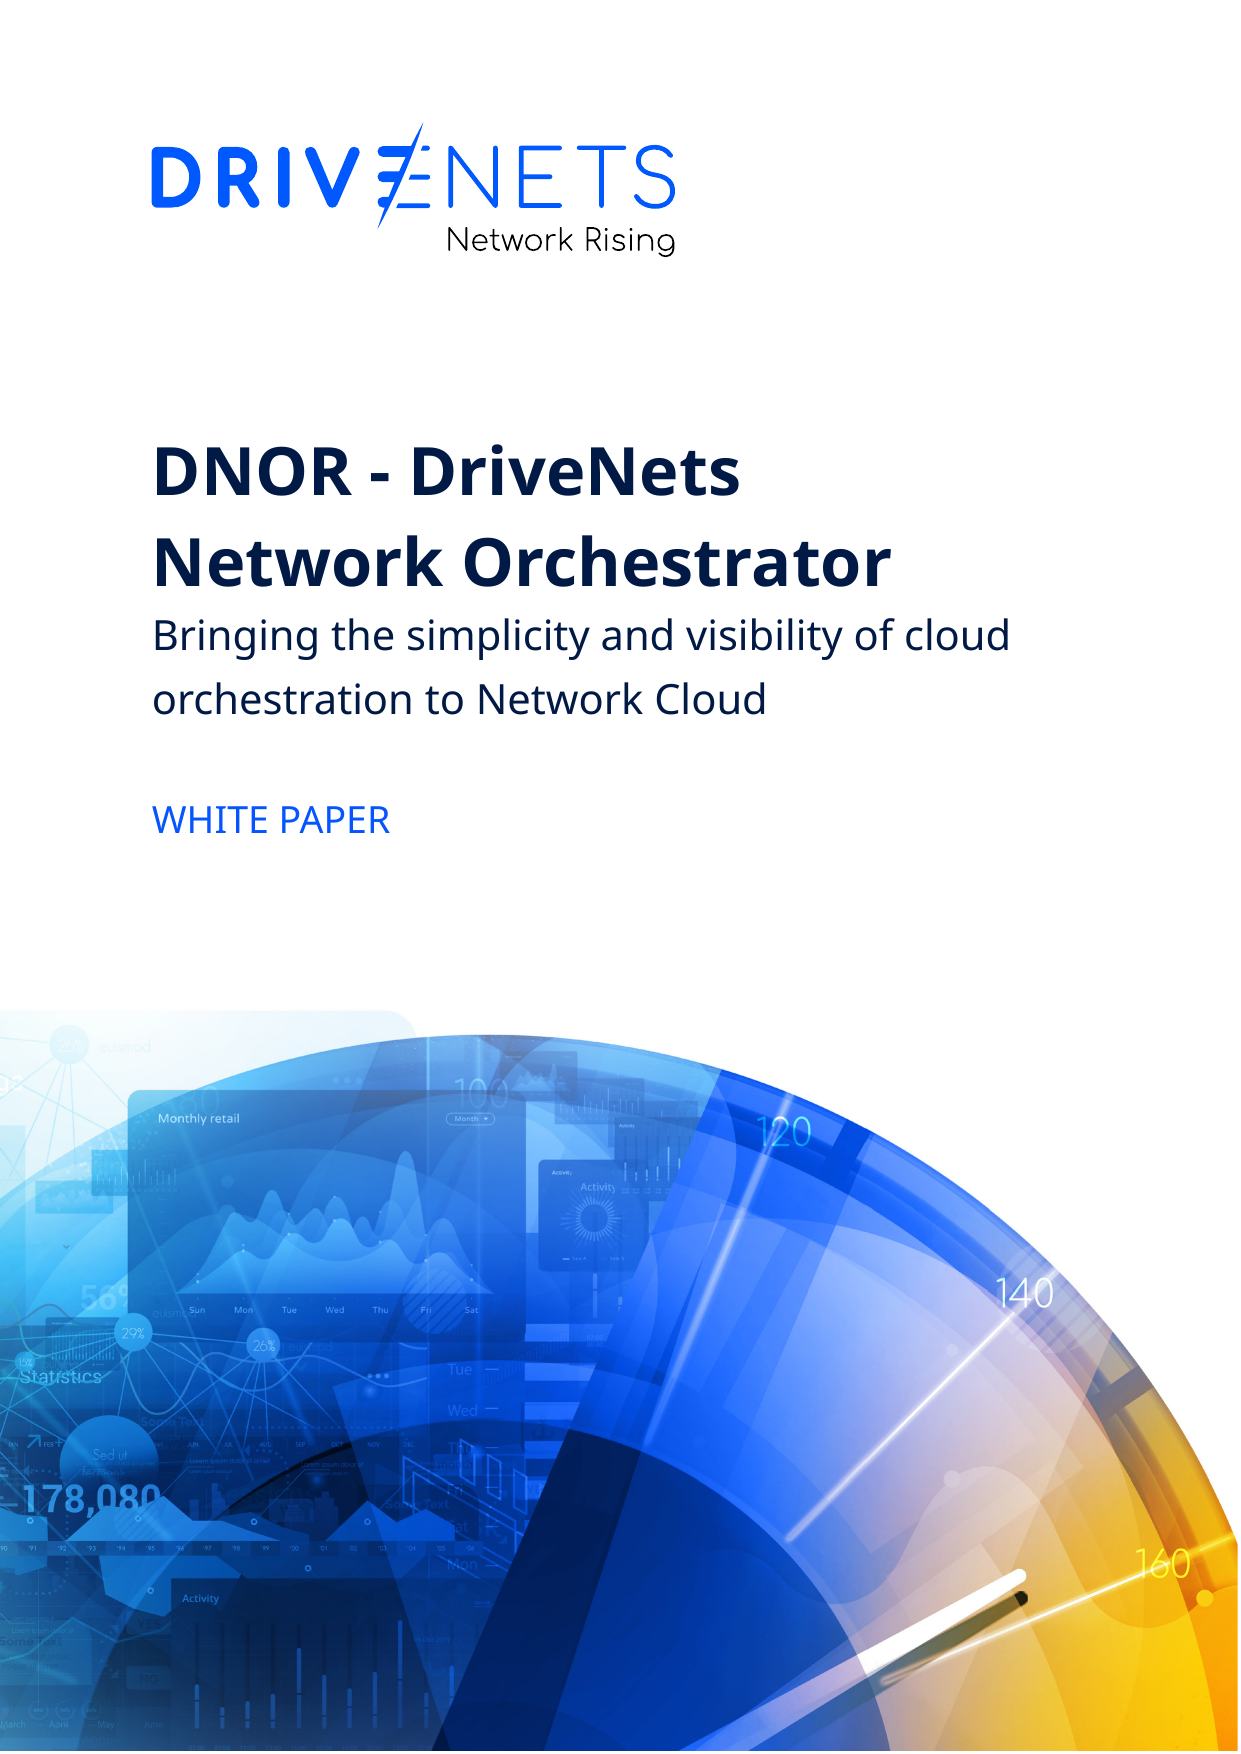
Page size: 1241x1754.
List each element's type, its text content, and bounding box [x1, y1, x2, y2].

text WHITE PAPER [152, 794, 1090, 845]
text DNOR - DriveNets Network Orchestrator [152, 424, 962, 606]
picture [0, 938, 1238, 1751]
text Bringing the simplicity and visibility of cloud orchestration to Network Cloud [152, 606, 1090, 726]
